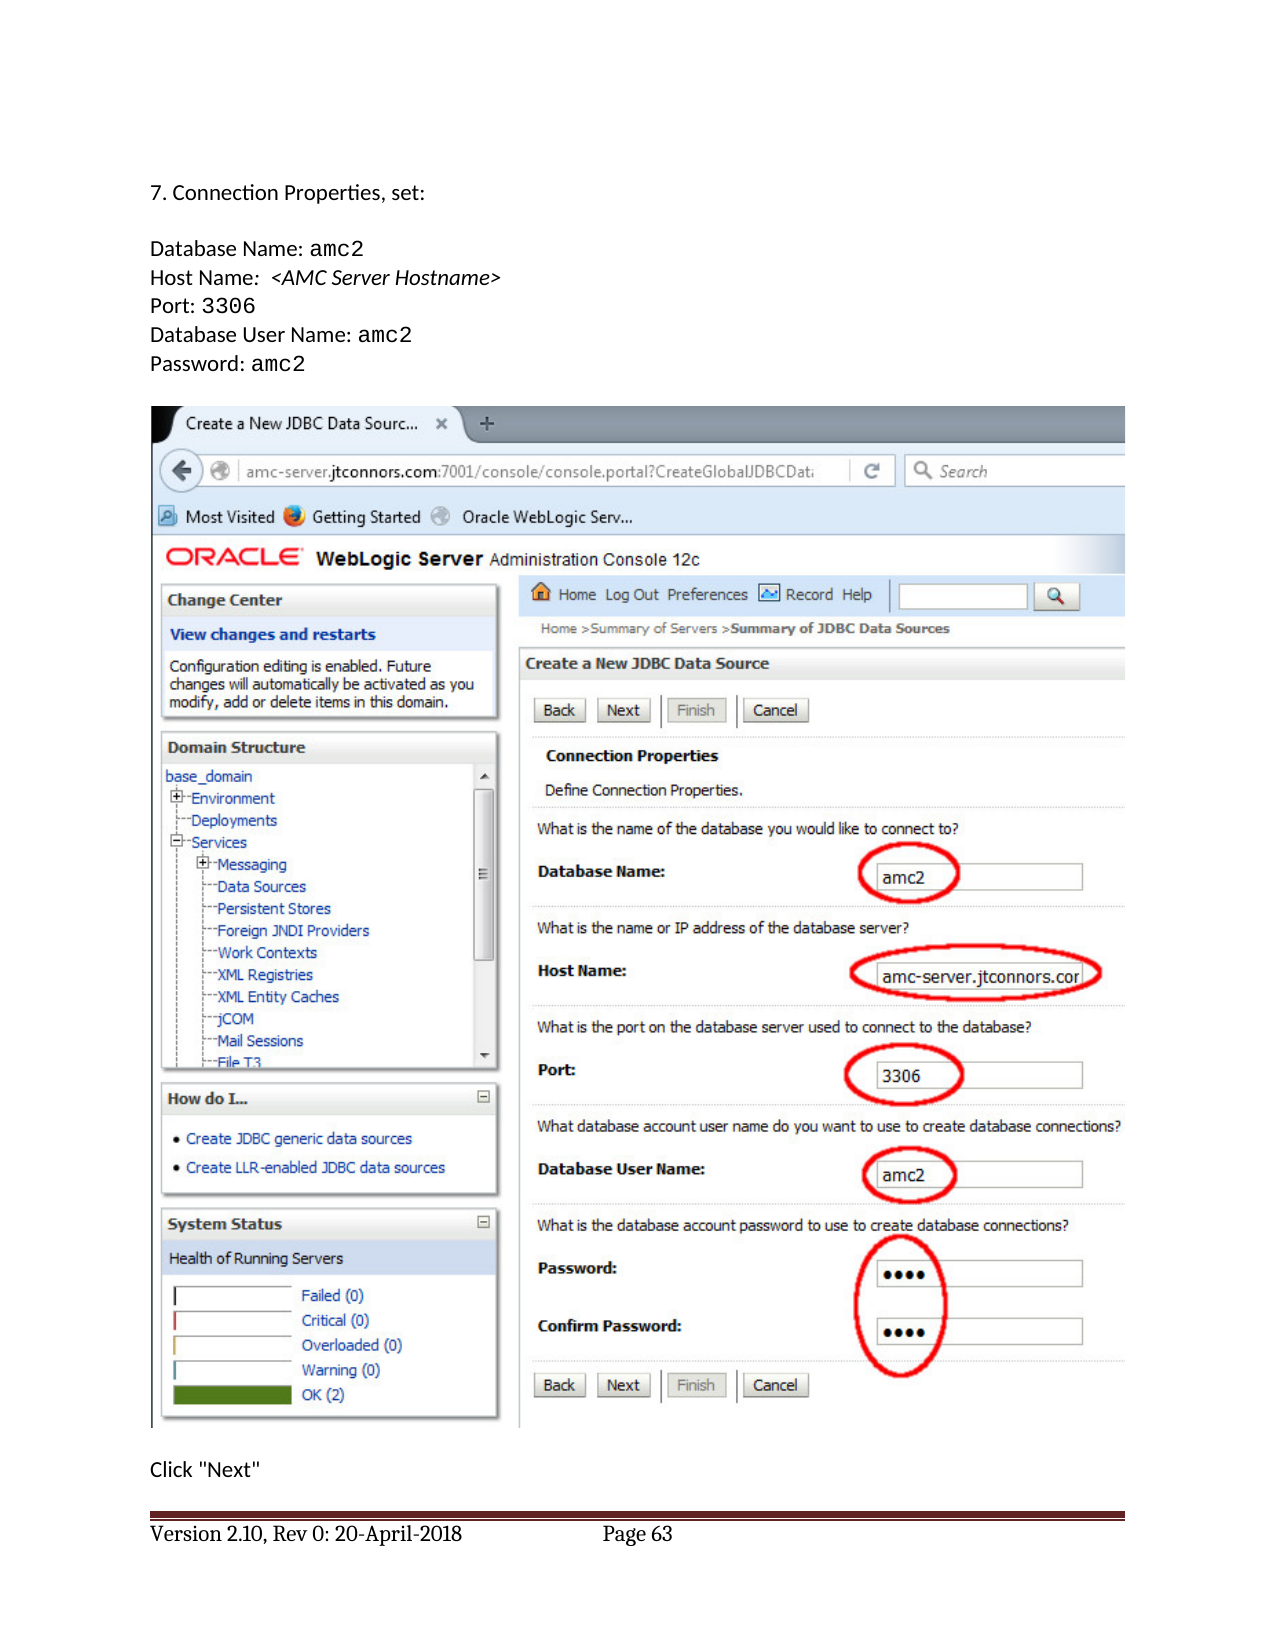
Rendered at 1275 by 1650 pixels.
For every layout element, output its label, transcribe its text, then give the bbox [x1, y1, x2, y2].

text Click "Next" [150, 1455, 1125, 1483]
picture [150, 406, 1125, 1428]
text Port: 3306 [150, 291, 1125, 320]
text Database Name: amc2 [150, 234, 1125, 263]
text Password: amc2 [150, 349, 1125, 379]
text Host Name: <AMC Server Hostname> [150, 263, 1125, 291]
text Database User Name: amc2 [150, 320, 1125, 349]
text 7. Connection Properties, set: [150, 178, 1125, 206]
